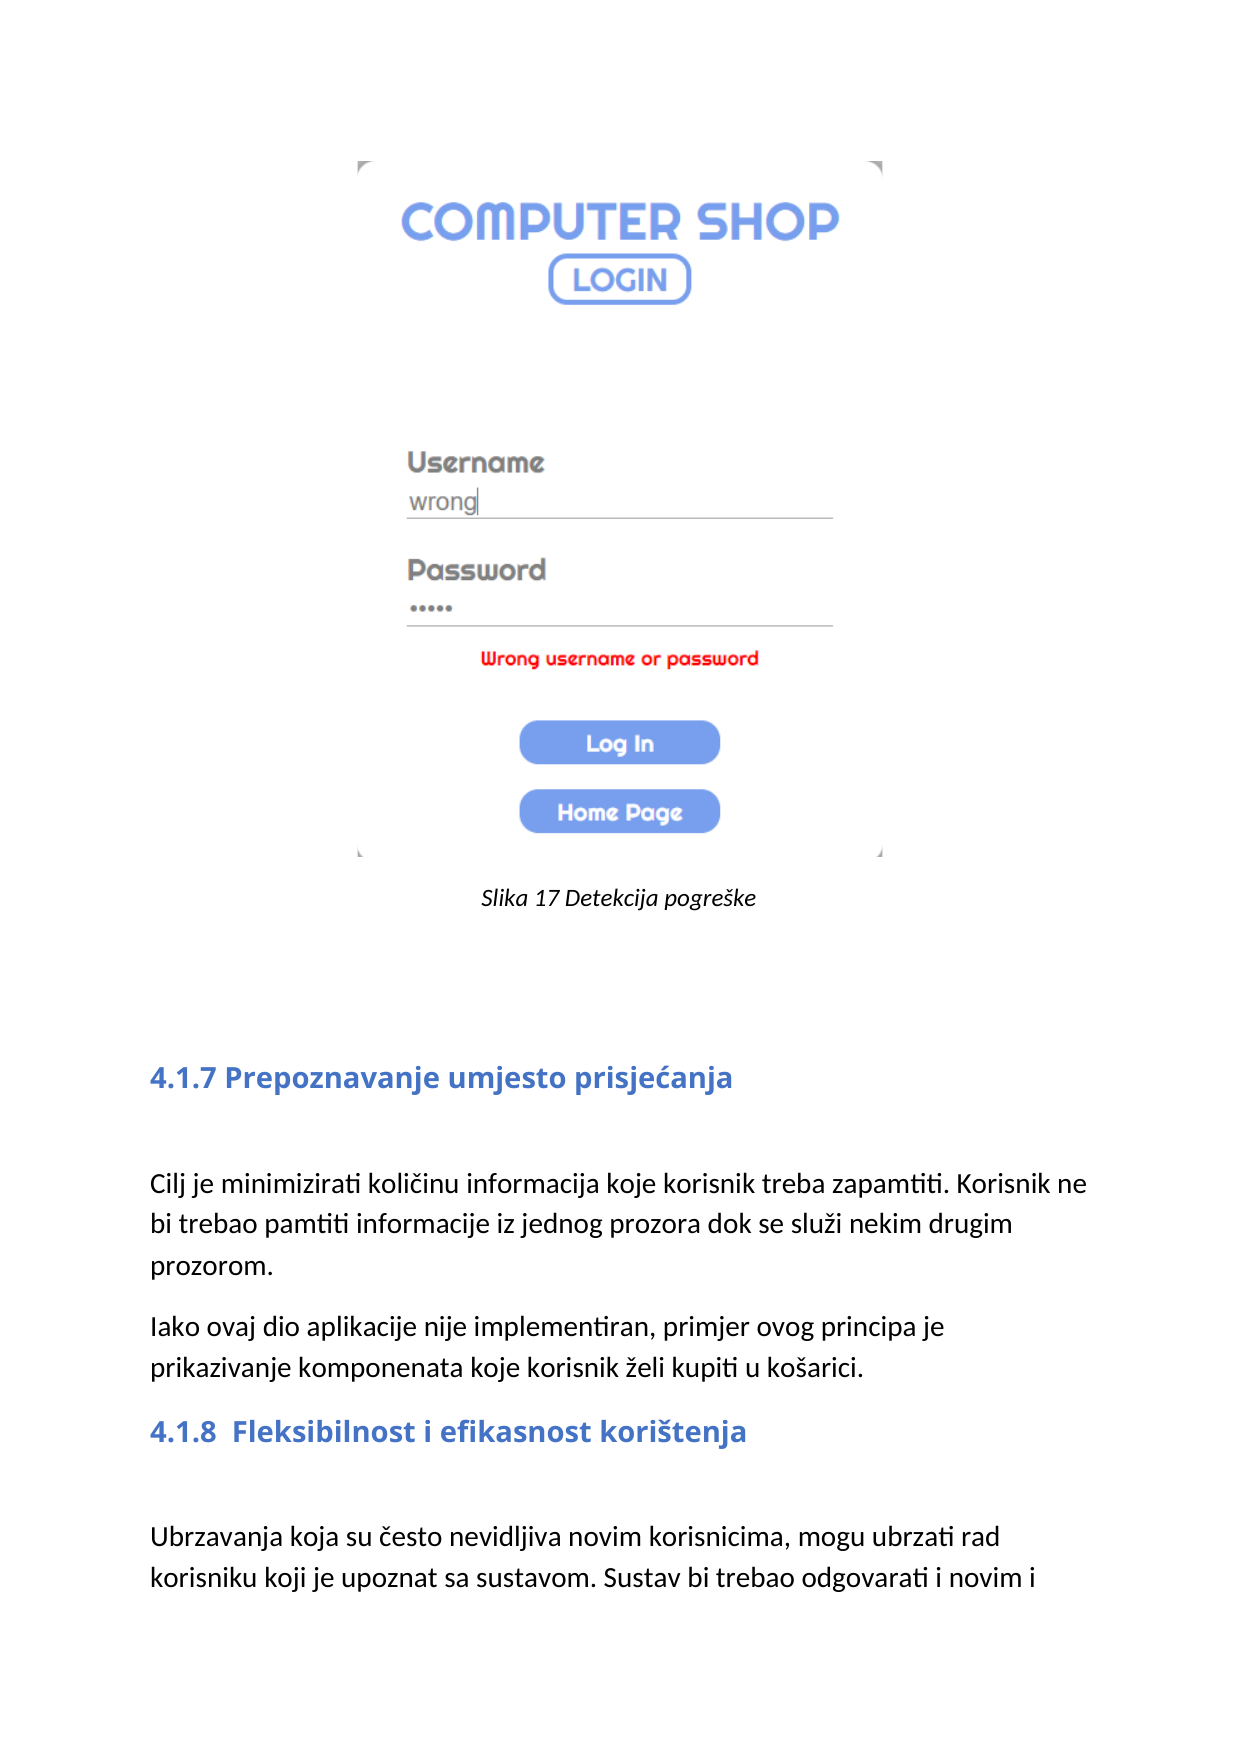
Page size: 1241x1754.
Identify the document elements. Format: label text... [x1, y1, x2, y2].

subtitle 4.1.7 Prepoznavanje umjesto prisjećanja [150, 1057, 1090, 1097]
text Slika 17 Detekcija pogreške [150, 882, 1090, 913]
text Cilj je minimizirati količinu informacija koje korisnik treba zapamtiti. Korisnik ne bi trebao pamtiti informacije iz jednog prozora dok se služi nekim drugim prozorom. [150, 1165, 1090, 1282]
picture [357, 161, 883, 857]
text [150, 1518, 1090, 1595]
subtitle 4.1.8 Fleksibilnost i efikasnost korištenja [150, 1411, 1090, 1451]
text Iako ovaj dio aplikacije nije implementiran, primjer ovog principa je prikazivanje komponenata koje korisnik želi kupiti u košarici. [150, 1308, 1090, 1385]
